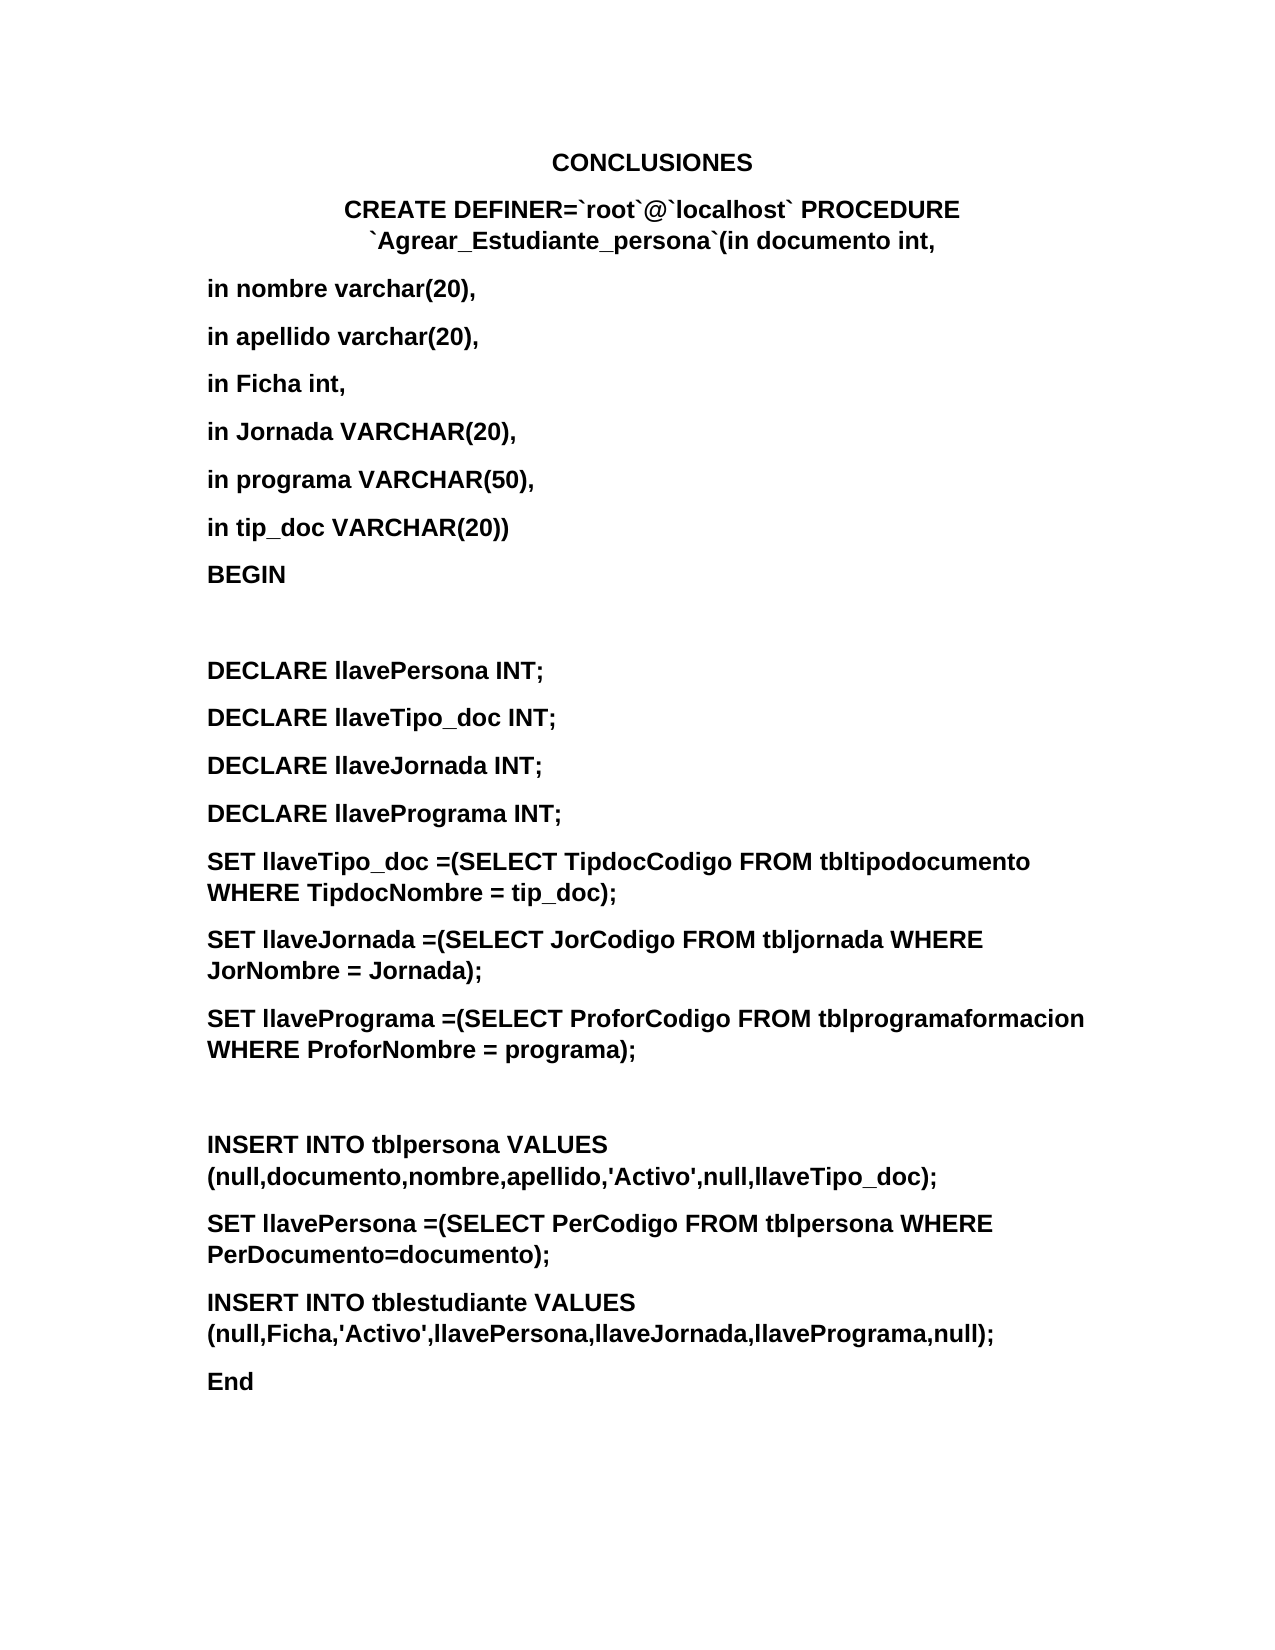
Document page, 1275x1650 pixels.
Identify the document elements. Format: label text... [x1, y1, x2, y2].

text SET llaveJornada =(SELECT JorCodigo FROM tbljornada WHERE JorNombre = Jornada); [207, 925, 1098, 985]
text DECLARE llavePrograma INT; [207, 799, 1098, 828]
text BEGIN [207, 560, 1098, 589]
text INSERT INTO tblestudiante VALUES (null,Ficha,'Activo',llavePersona,llaveJornada,llavePrograma,null); [207, 1288, 1098, 1348]
text SET llavePersona =(SELECT PerCodigo FROM tblpersona WHERE PerDocumento=documento); [207, 1209, 1098, 1269]
text in Ficha int, [207, 369, 1098, 398]
text DECLARE llavePersona INT; [207, 656, 1098, 684]
text in tip_doc VARCHAR(20)) [207, 513, 1098, 541]
text in nombre varchar(20), [207, 274, 1098, 303]
text CREATE DEFINER=`root`@`localhost` PROCEDURE `Agrear_Estudiante_persona`(in documento int, [207, 195, 1098, 255]
text CONCLUSIONES [207, 148, 1098, 176]
text in Jornada VARCHAR(20), [207, 417, 1098, 446]
text DECLARE llaveTipo_doc INT; [207, 703, 1098, 732]
text SET llaveTipo_doc =(SELECT TipdocCodigo FROM tbltipodocumento WHERE TipdocNombre = tip_doc); [207, 847, 1098, 906]
text in programa VARCHAR(50), [207, 465, 1098, 494]
text End [207, 1367, 1098, 1396]
text DECLARE llaveJornada INT; [207, 751, 1098, 780]
text INSERT INTO tblpersona VALUES (null,documento,nombre,apellido,'Activo',null,llaveTipo_doc); [207, 1131, 1098, 1190]
text in apellido varchar(20), [207, 322, 1098, 351]
text SET llavePrograma =(SELECT ProforCodigo FROM tblprogramaformacion WHERE ProforNombre = programa); [207, 1004, 1098, 1064]
